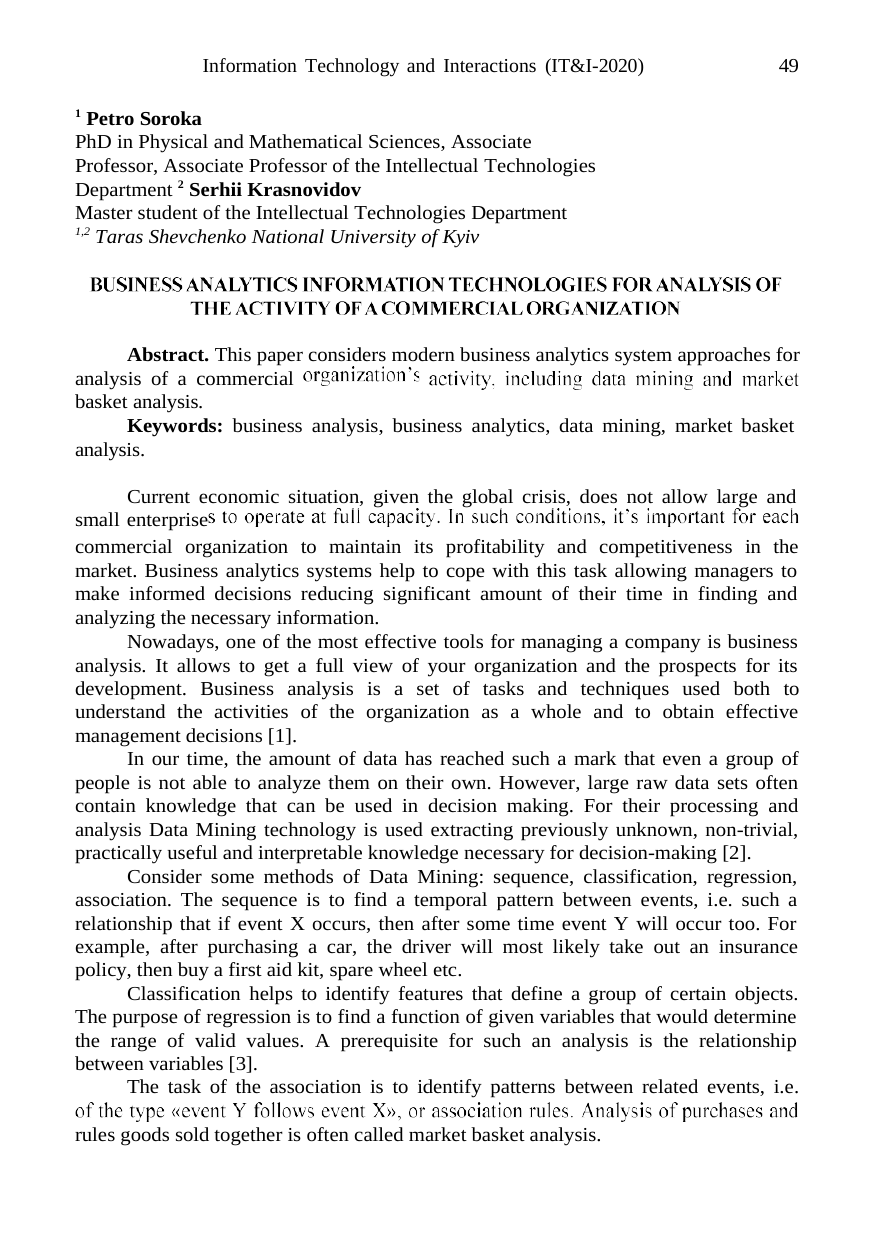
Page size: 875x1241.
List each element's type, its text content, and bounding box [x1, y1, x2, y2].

picture [208, 508, 799, 527]
text Consider some methods of Data Mining: sequence, classification, regression, association. The sequence is to find a temporal pattern between events, i.e. such a relationship that if event X occurs, then after some time event Y will occur too. For example, after purchasing a car, the driver will most likely take out an insurance policy, then buy a first aid kit, spare wheel etc. [75, 864, 799, 981]
text Abstract. This paper considers modern business analytics system approaches for analysis of a commercial [75, 343, 816, 390]
text Classification helps to identify features that define a group of certain objects. The purpose of regression is to find a function of given variables that would determine the range of valid values. A prerequisite for such an analysis is the relationship between variables [3]. [75, 982, 799, 1075]
picture [592, 371, 693, 390]
subtitle 1 Petro Soroka [75, 107, 816, 130]
picture [505, 371, 582, 390]
text In our time, the amount of data has reached such a mark that even a group of people is not able to analyze them on their own. However, large raw data sets often contain knowledge that can be used in decision making. For their processing and analysis Data Mining technology is used extracting previously unknown, non-trivial, practically useful and interpretable knowledge necessary for decision-making [2]. [75, 747, 800, 864]
picture [75, 1102, 798, 1122]
text 1,2 Taras Shevchenko National University of Kyiv [75, 225, 816, 248]
text Keywords: business analysis, business analytics, data mining, market basket analysis. [75, 414, 816, 460]
text Master student of the Intellectual Technologies Department [75, 202, 816, 224]
text Current economic situation, given the global crisis, does not allow large and small enterprise commercial organization to maintain its profitability and competitiveness in the market. Business analytics systems help to cope with this task allowing managers to make informed decisions reducing significant amount of their time in finding and analyzing the necessary information. [75, 485, 798, 629]
picture [89, 277, 782, 315]
text basket analysis. [75, 391, 816, 413]
text Nowadays, one of the most effective tools for managing a company is business analysis. It allows to get a full view of your organization and the prospects for its development. Business analysis is a set of tasks and techniques used both to understand the activities of the organization as a whole and to obtain effective management decisions [1]. [75, 630, 799, 747]
text PhD in Physical and Mathematical Sciences, Associate Professor, Associate Professor of the Intellectual Technologies Department 2 Serhii Krasnovidov [75, 130, 615, 201]
picture [303, 366, 420, 386]
picture [703, 371, 799, 386]
picture [429, 371, 495, 390]
